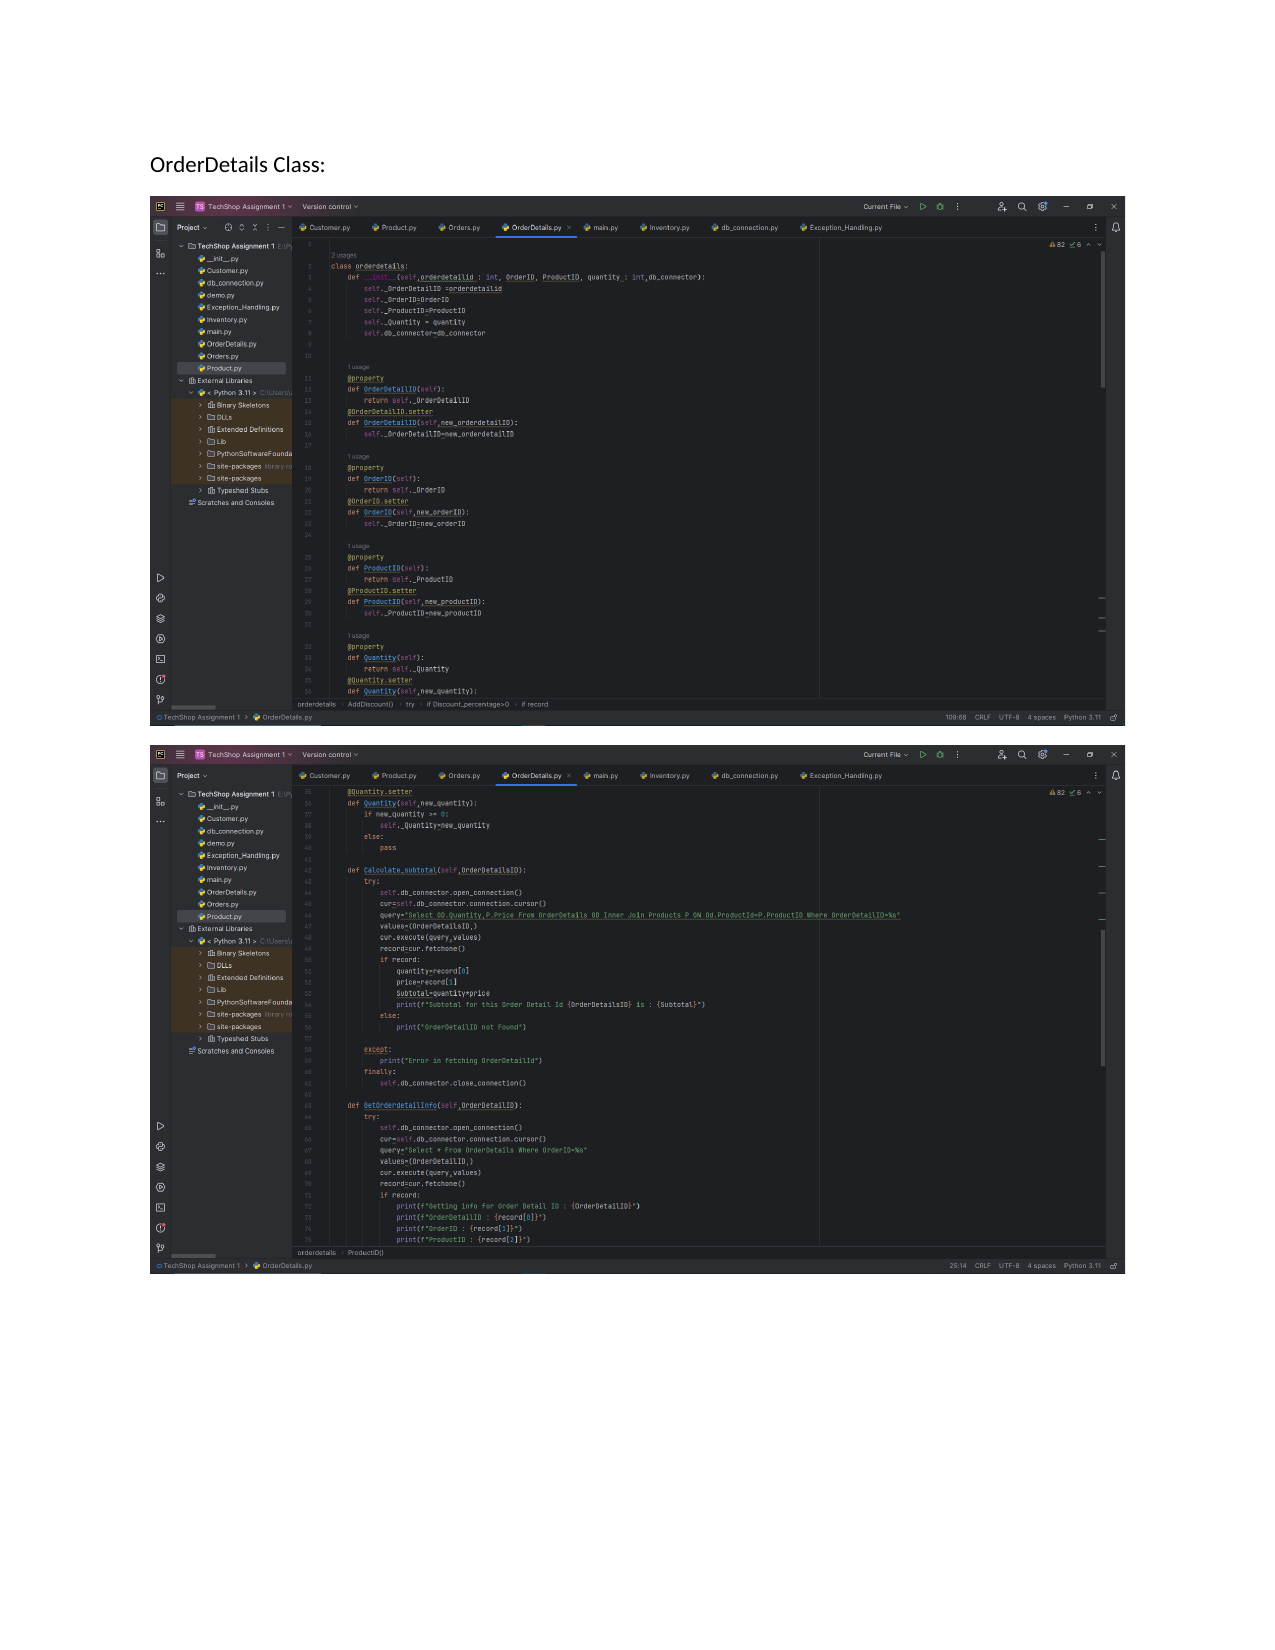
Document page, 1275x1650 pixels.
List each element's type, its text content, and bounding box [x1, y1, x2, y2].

text OrderDetails Class: [150, 150, 1125, 178]
picture [150, 196, 1125, 726]
picture [150, 745, 1125, 1274]
